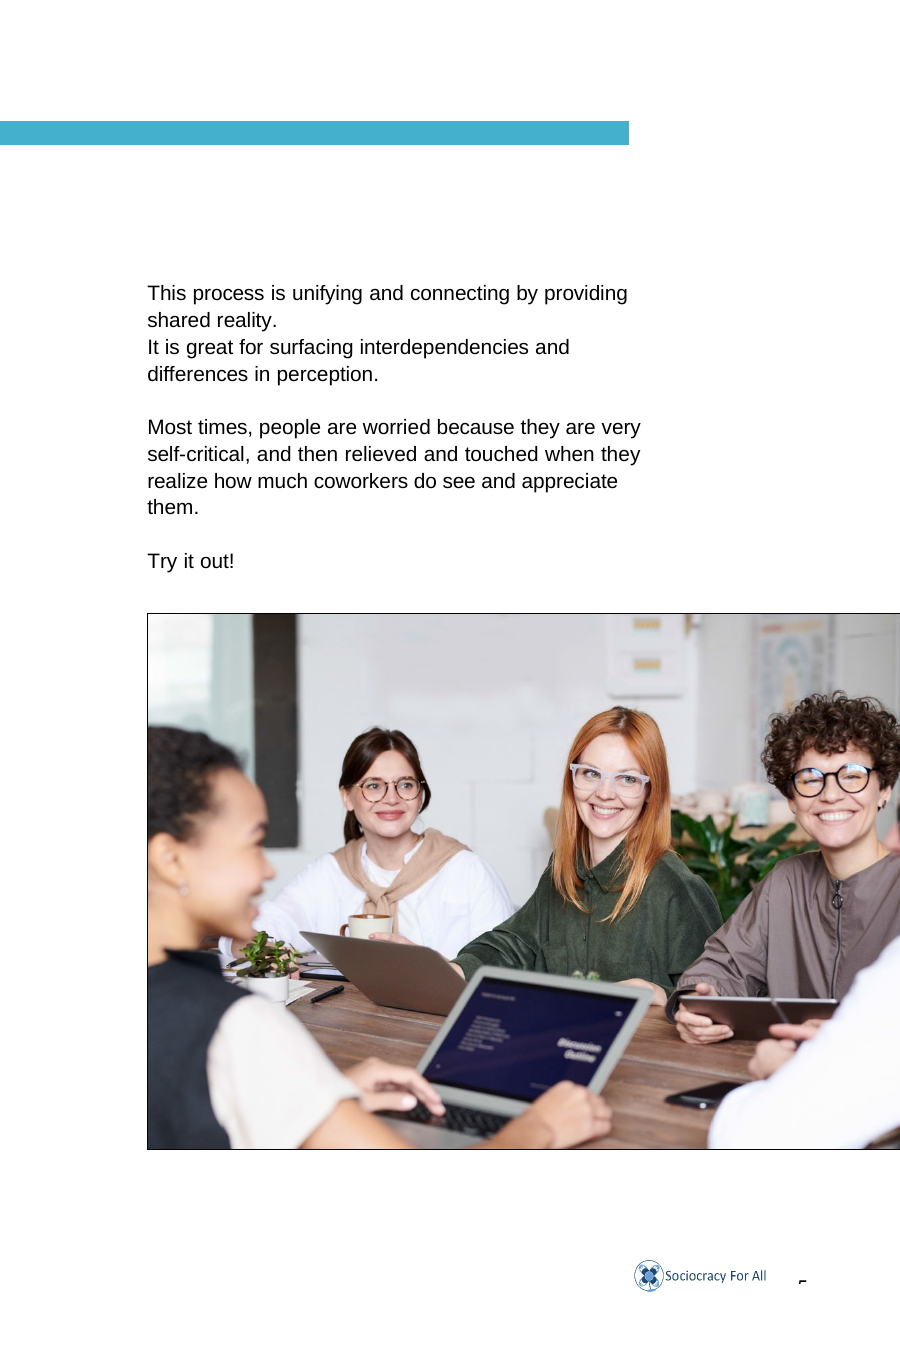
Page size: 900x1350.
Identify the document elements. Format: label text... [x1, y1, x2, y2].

text Most times, people are worried because they are very self-critical, and then relieved and touched when they realize how much coworkers do see and appreciate them. [147, 415, 643, 519]
text This process is unifying and connecting by providing shared reality. [147, 281, 643, 332]
picture [148, 614, 900, 1149]
text It is great for surfacing interdependencies and differences in perception. [147, 334, 643, 385]
text Try it out! [147, 549, 900, 573]
picture [632, 1259, 774, 1292]
